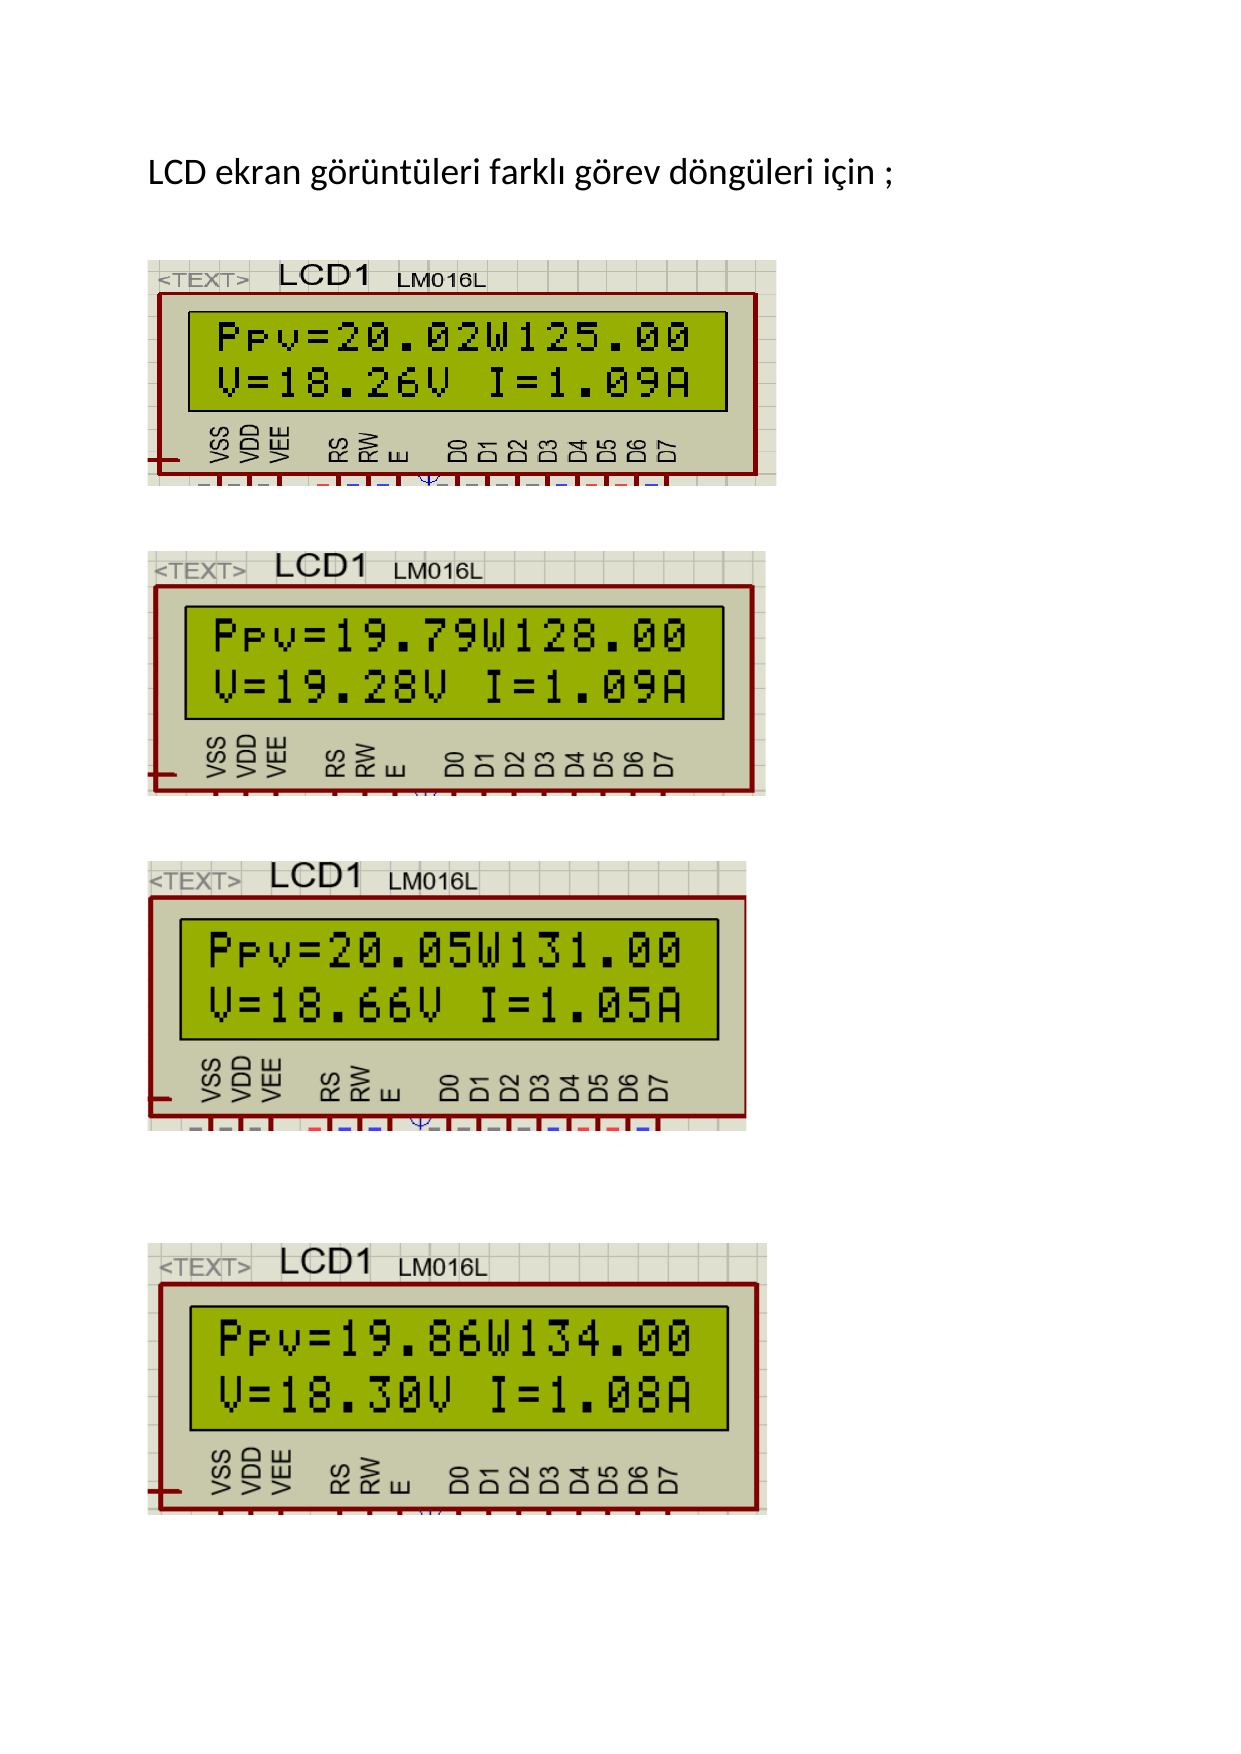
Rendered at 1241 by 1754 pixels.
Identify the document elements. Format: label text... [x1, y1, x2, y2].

picture [147, 861, 747, 1131]
picture [147, 1243, 768, 1515]
picture [147, 260, 777, 486]
picture [147, 551, 766, 796]
text LCD ekran görüntüleri farklı görev döngüleri için ; [148, 148, 1093, 193]
